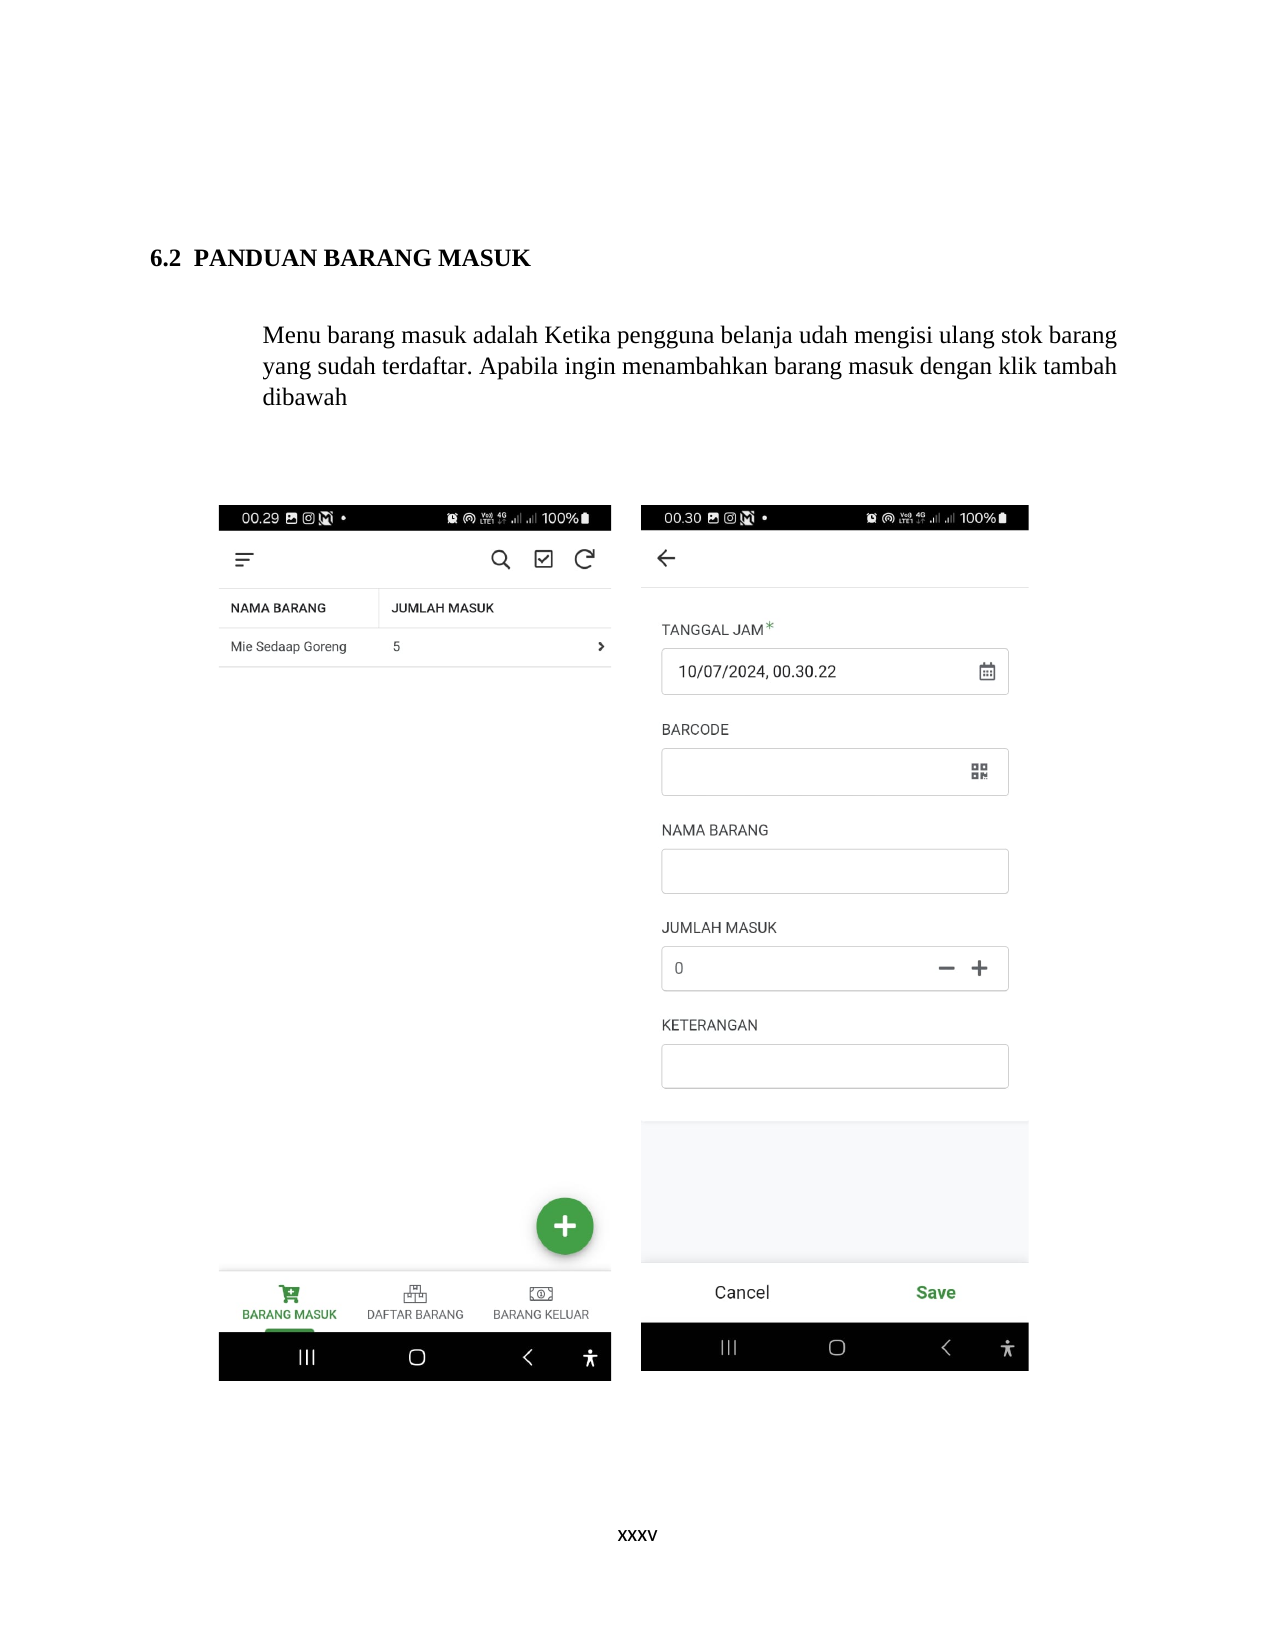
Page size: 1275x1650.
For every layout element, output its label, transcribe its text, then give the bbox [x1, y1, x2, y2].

text Menu barang masuk adalah Ketika pengguna belanja udah mengisi ulang stok barang yang sudah terdaftar. Apabila ingin menambahkan barang masuk dengan klik tambah dibawah [262, 320, 1125, 411]
picture [641, 505, 1029, 1371]
subtitle 6.2 PANDUAN BARANG MASUK [150, 243, 1125, 272]
picture [218, 505, 612, 1381]
